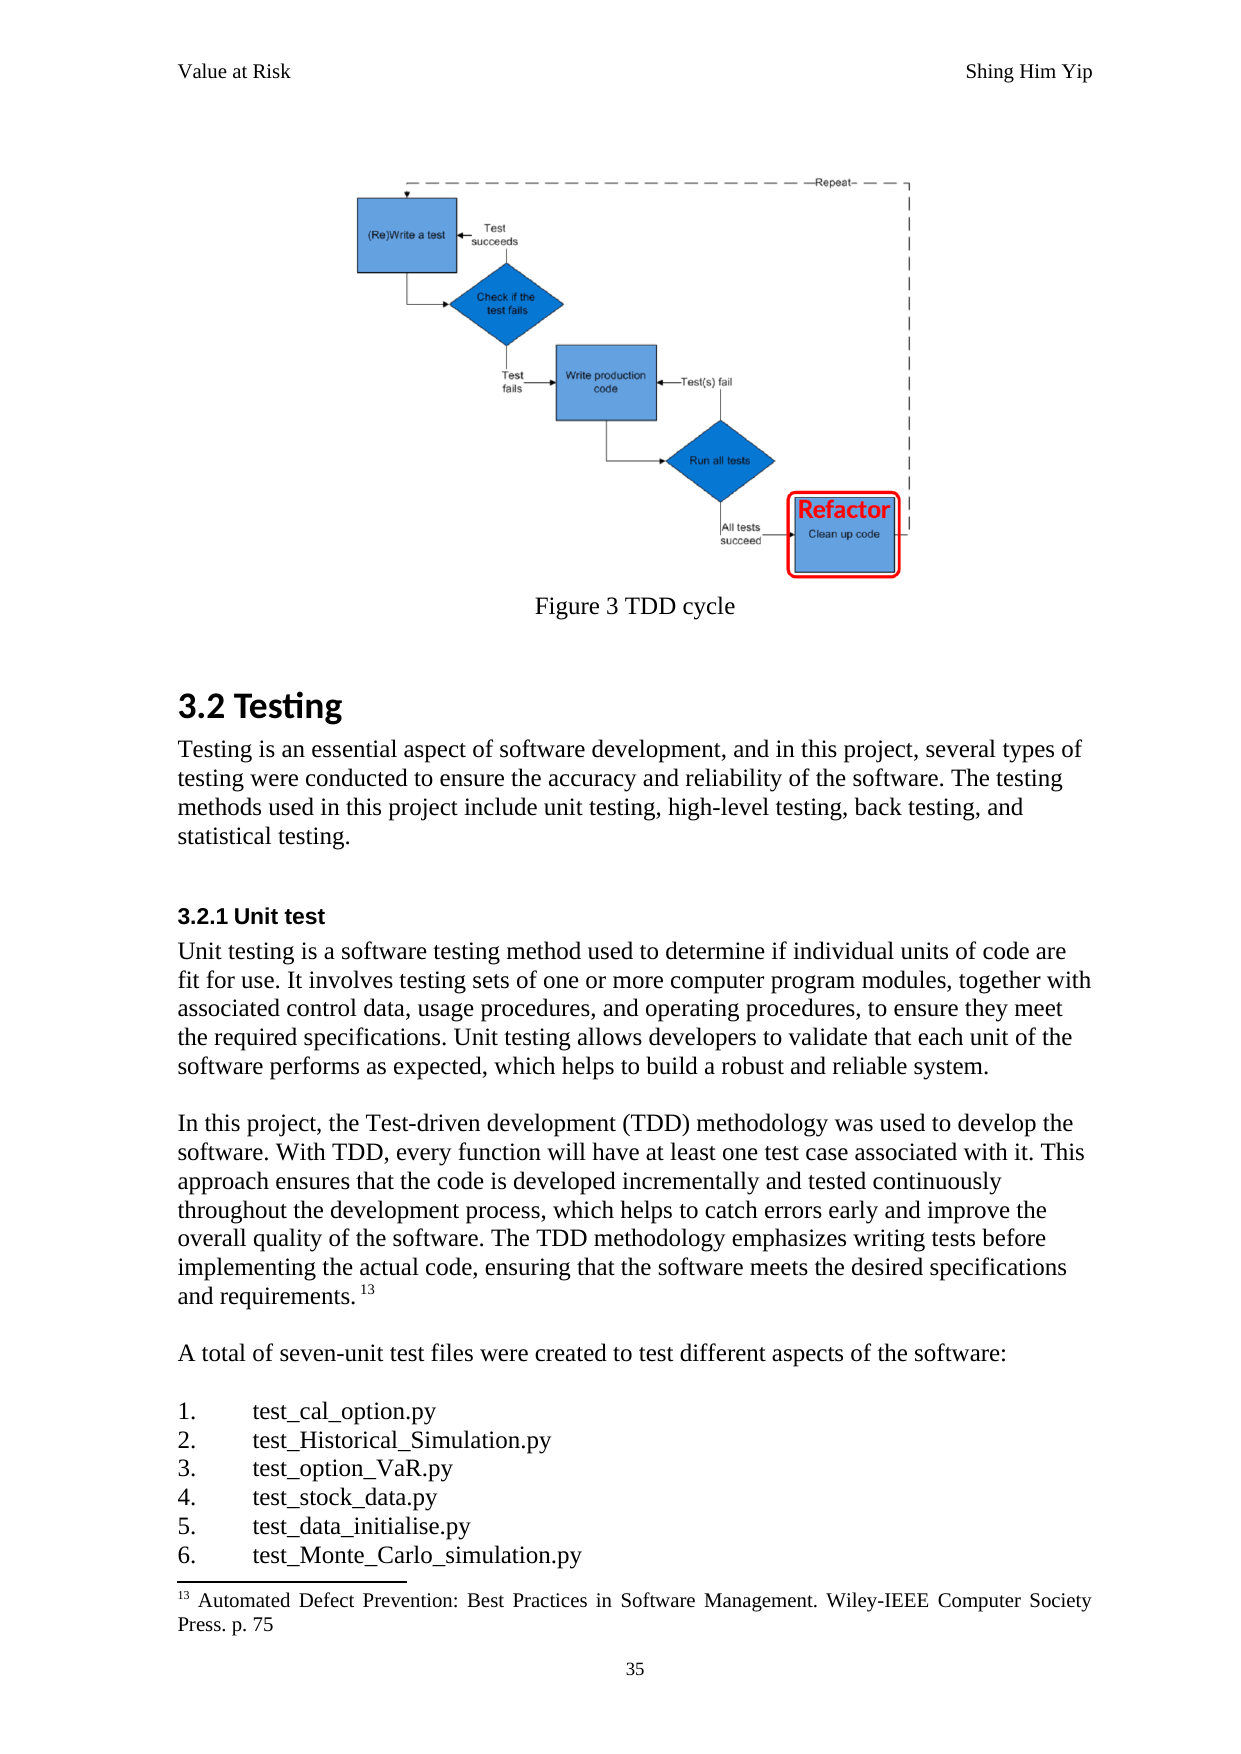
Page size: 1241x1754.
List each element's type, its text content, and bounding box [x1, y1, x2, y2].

text Testing is an essential aspect of software development, and in this project, several types of testing were conducted to ensure the accuracy and reliability of the software. The testing methods used in this project include unit testing, high-level testing, back testing, and statistical testing. [177, 734, 1092, 849]
text Unit testing is a software testing method used to determine if individual units of code are fit for use. It involves testing sets of one or more computer program modules, together with associated control data, usage procedures, and operating procedures, to ensure they meet the required specifications. Unit testing allows developers to validate that each unit of the software performs as expected, which helps to build a robust and reliable system. [177, 936, 1092, 1080]
text 1. test_cal_option.py [177, 1396, 1092, 1425]
text 3. test_option_VaR.py [177, 1453, 1092, 1482]
subtitle Unit test [177, 903, 1092, 930]
text 2. test_Historical_Simulation.py [177, 1425, 1092, 1453]
text 4. test_stock_data.py [177, 1482, 1092, 1511]
subtitle Testing [177, 682, 1092, 728]
text 5. test_data_initialise.py [177, 1511, 1092, 1540]
picture [326, 147, 944, 592]
text 6. test_Monte_Carlo_simulation.py [177, 1540, 1092, 1568]
text A total of seven-unit test files were created to test different aspects of the software: [177, 1338, 1092, 1367]
text In this project, the Test-driven development (TDD) methodology was used to develop the software. With TDD, every function will have at least one test case associated with it. This approach ensures that the code is developed incrementally and tested continuously throughout the development process, which helps to catch errors early and improve the overall quality of the software. The TDD methodology emphasizes writing tests before implementing the actual code, ensuring that the software meets the desired specifications and requirements. [177, 1108, 1092, 1310]
text Figure 3 TDD cycle [177, 591, 1092, 620]
